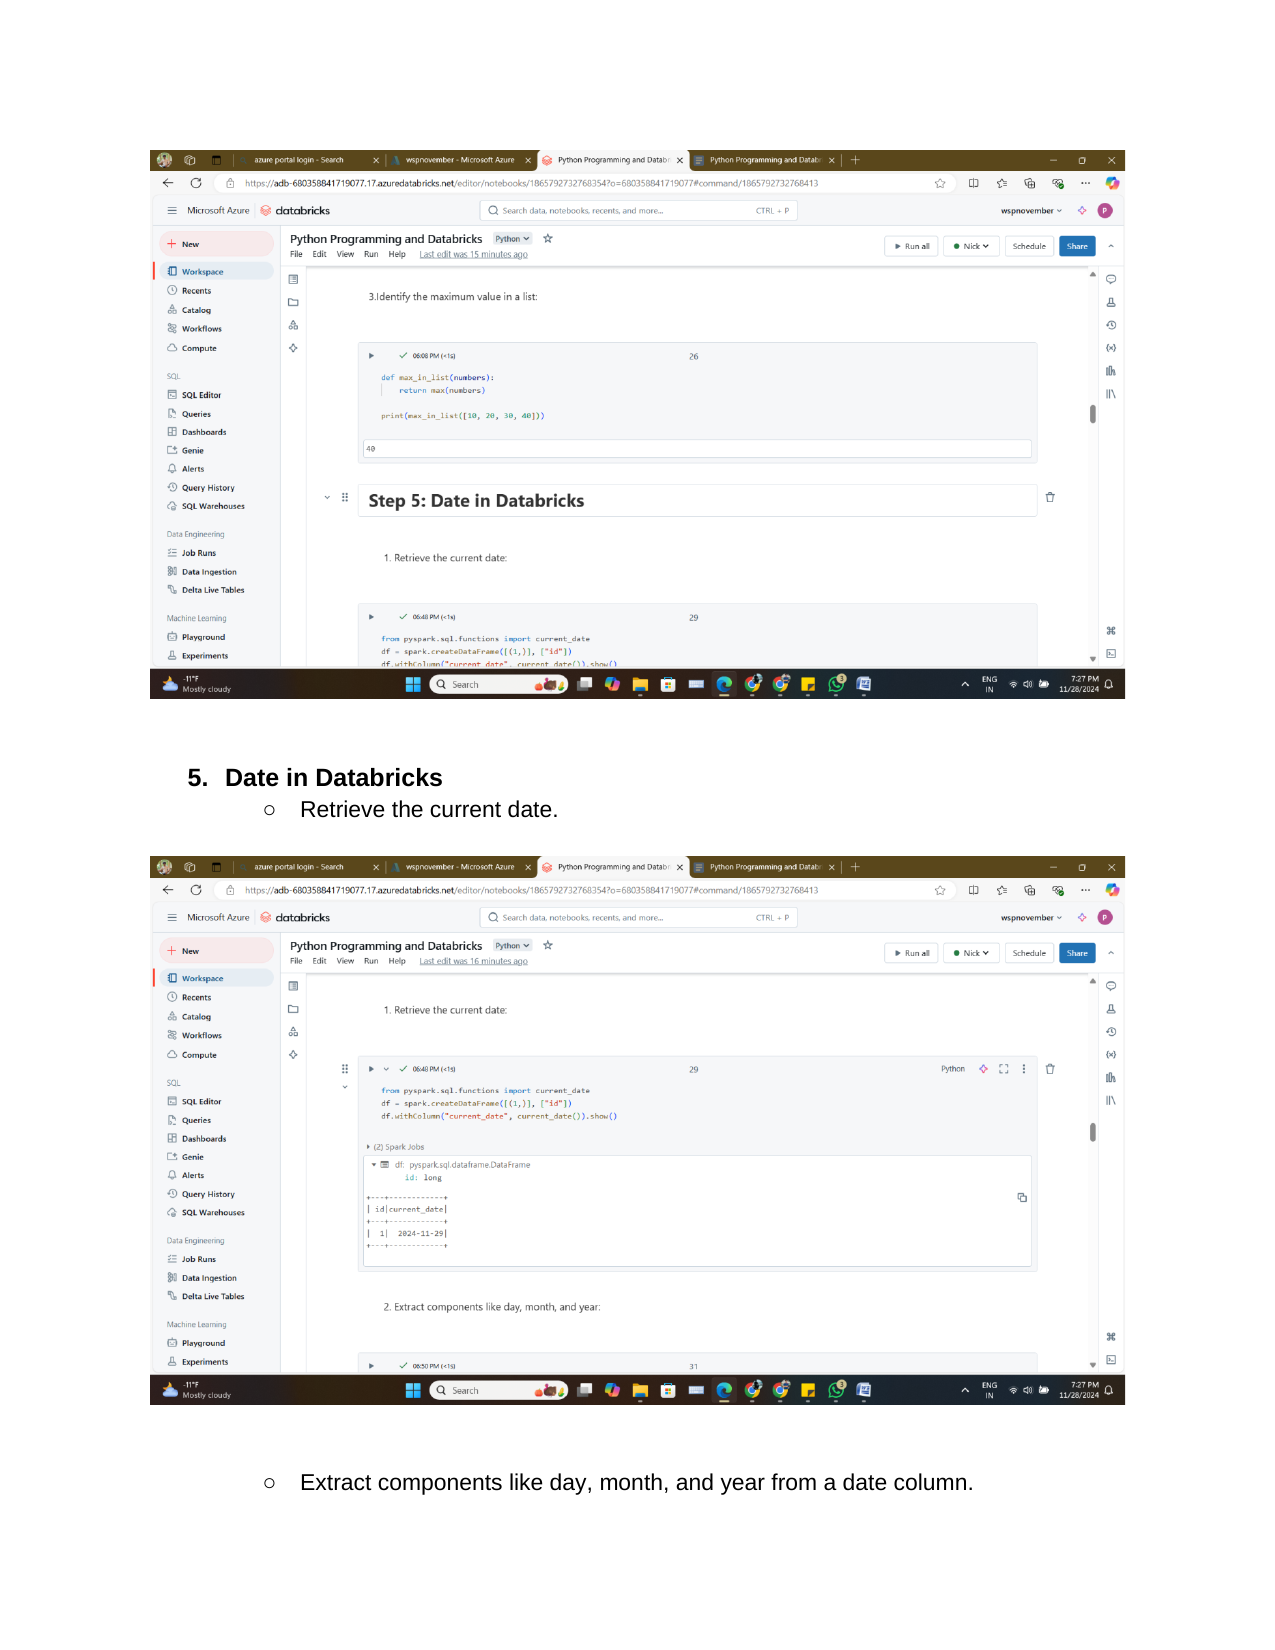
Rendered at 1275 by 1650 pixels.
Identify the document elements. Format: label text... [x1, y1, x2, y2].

list Extract components like day, month, and year from a date column. [262, 1469, 1125, 1495]
picture [150, 856, 1125, 1405]
picture [150, 150, 1125, 699]
list Date in Databricks [187, 763, 1125, 791]
list Retrieve the current date. [262, 796, 1125, 822]
